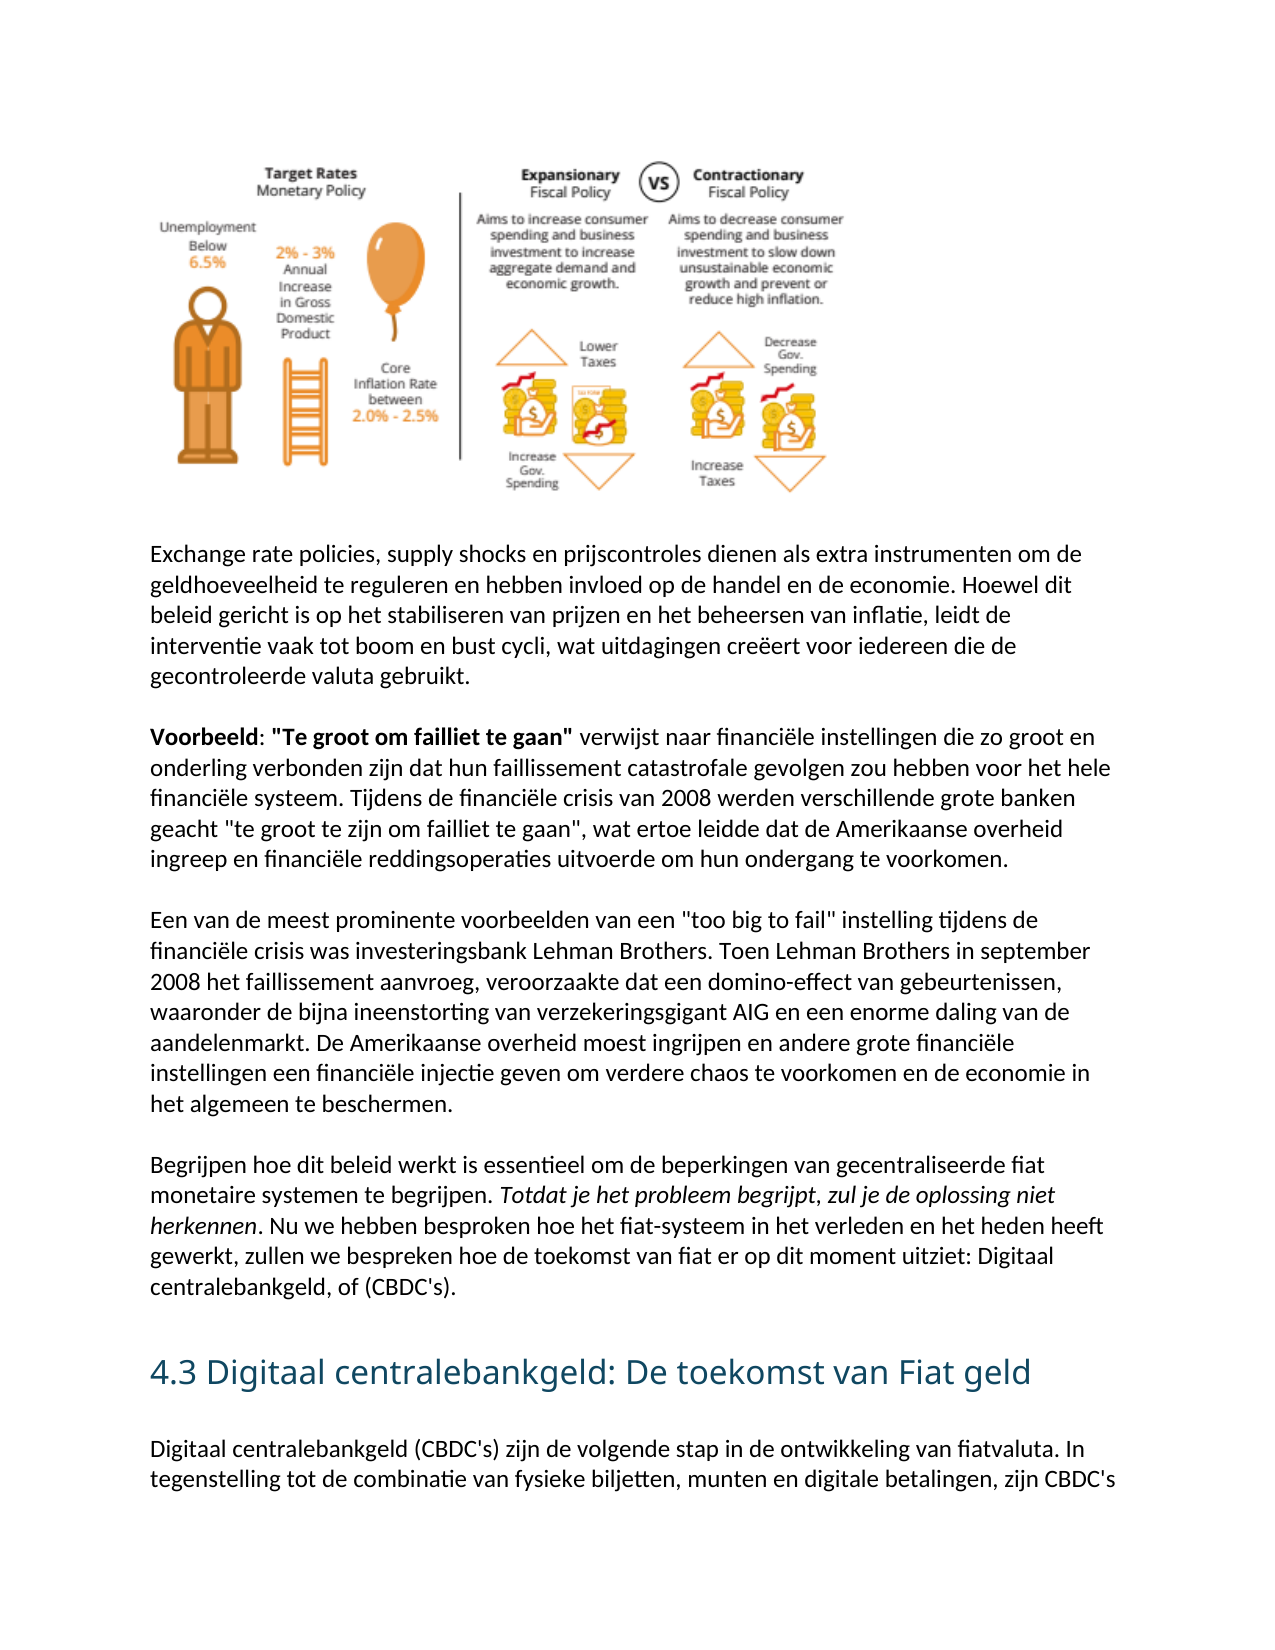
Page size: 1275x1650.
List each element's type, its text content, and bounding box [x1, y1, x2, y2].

subtitle 4.3 Digitaal centralebankgeld: De toekomst van Fiat geld [150, 1348, 1125, 1394]
picture [150, 150, 855, 508]
text Voorbeeld: "Te groot om failliet te gaan" verwijst naar financiële instellingen die zo groot en onderling verbonden zijn dat hun faillissement catastrofale gevolgen zou hebben voor het hele financiële systeem. Tijdens de financiële crisis van 2008 werden verschillende grote banken geacht "te groot te zijn om failliet te gaan", wat ertoe leidde dat de Amerikaanse overheid ingreep en financiële reddingsoperaties uitvoerde om hun ondergang te voorkomen. [150, 721, 1125, 874]
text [150, 1433, 1125, 1494]
text Een van de meest prominente voorbeelden van een "too big to fail" instelling tijdens de financiële crisis was investeringsbank Lehman Brothers. Toen Lehman Brothers in september 2008 het faillissement aanvroeg, veroorzaakte dat een domino-effect van gebeurtenissen, waaronder de bijna ineenstorting van verzekeringsgigant AIG en een enorme daling van de aandelenmarkt. De Amerikaanse overheid moest ingrijpen en andere grote financiële instellingen een financiële injectie geven om verdere chaos te voorkomen en de economie in het algemeen te beschermen. [150, 904, 1125, 1118]
text Exchange rate policies, supply shocks en prijscontroles dienen als extra instrumenten om de geldhoeveelheid te reguleren en hebben invloed op de handel en de economie. Hoewel dit beleid gericht is op het stabiliseren van prijzen en het beheersen van inflatie, leidt de interventie vaak tot boom en bust cycli, wat uitdagingen creëert voor iedereen die de gecontroleerde valuta gebruikt. [150, 538, 1125, 691]
text Begrijpen hoe dit beleid werkt is essentieel om de beperkingen van gecentraliseerde fiat monetaire systemen te begrijpen. Totdat je het probleem begrijpt, zul je de oplossing niet herkennen. Nu we hebben besproken hoe het fiat-systeem in het verleden en het heden heeft gewerkt, zullen we bespreken hoe de toekomst van fiat er op dit moment uitziet: Digitaal centralebankgeld, of (CBDC's). [150, 1149, 1125, 1301]
